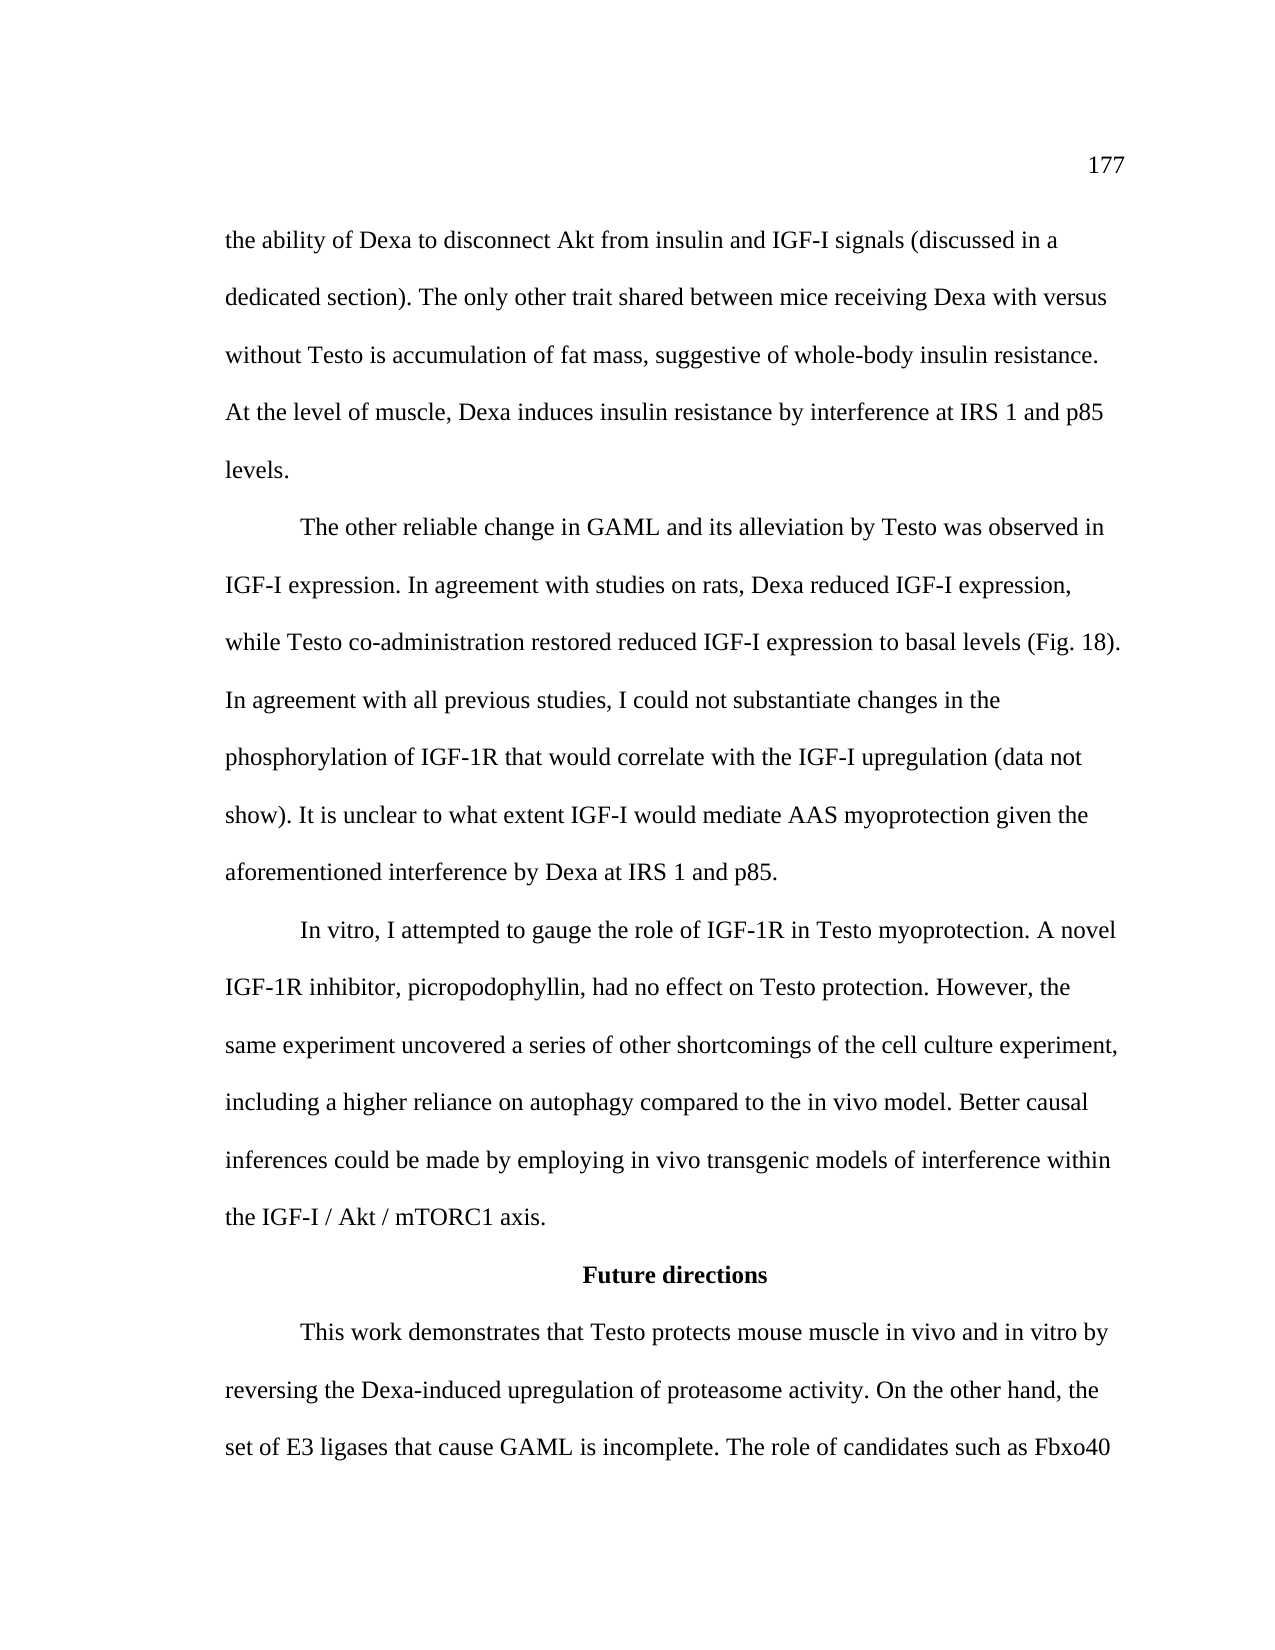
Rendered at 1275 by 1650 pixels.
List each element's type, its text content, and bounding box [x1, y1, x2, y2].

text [225, 225, 1125, 484]
text In vitro, I attempted to gauge the role of IGF-1R in Testo myoprotection. A novel IGF-1R inhibitor, picropodophyllin, had no effect on Testo protection. However, the same experiment uncovered a series of other shortcomings of the cell culture experiment, including a higher reliance on autophagy compared to the in vivo model. Better causal inferences could be made by employing in vivo transgenic models of interference within the IGF-I / Akt / mTORC1 axis. [225, 915, 1125, 1231]
subtitle Future directions [225, 1260, 1125, 1289]
text The other reliable change in GAML and its alleviation by Testo was observed in IGF-I expression. In agreement with studies on rats, Dexa reduced IGF-I expression, while Testo co-administration restored reduced IGF-I expression to basal levels (Fig. 18). In agreement with all previous studies, I could not substantiate changes in the phosphorylation of IGF-1R that would correlate with the IGF-I upregulation (data not show). It is unclear to what extent IGF-I would mediate AAS myoprotection given the aforementioned interference by Dexa at IRS 1 and p85. [225, 512, 1125, 886]
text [225, 1317, 1125, 1461]
